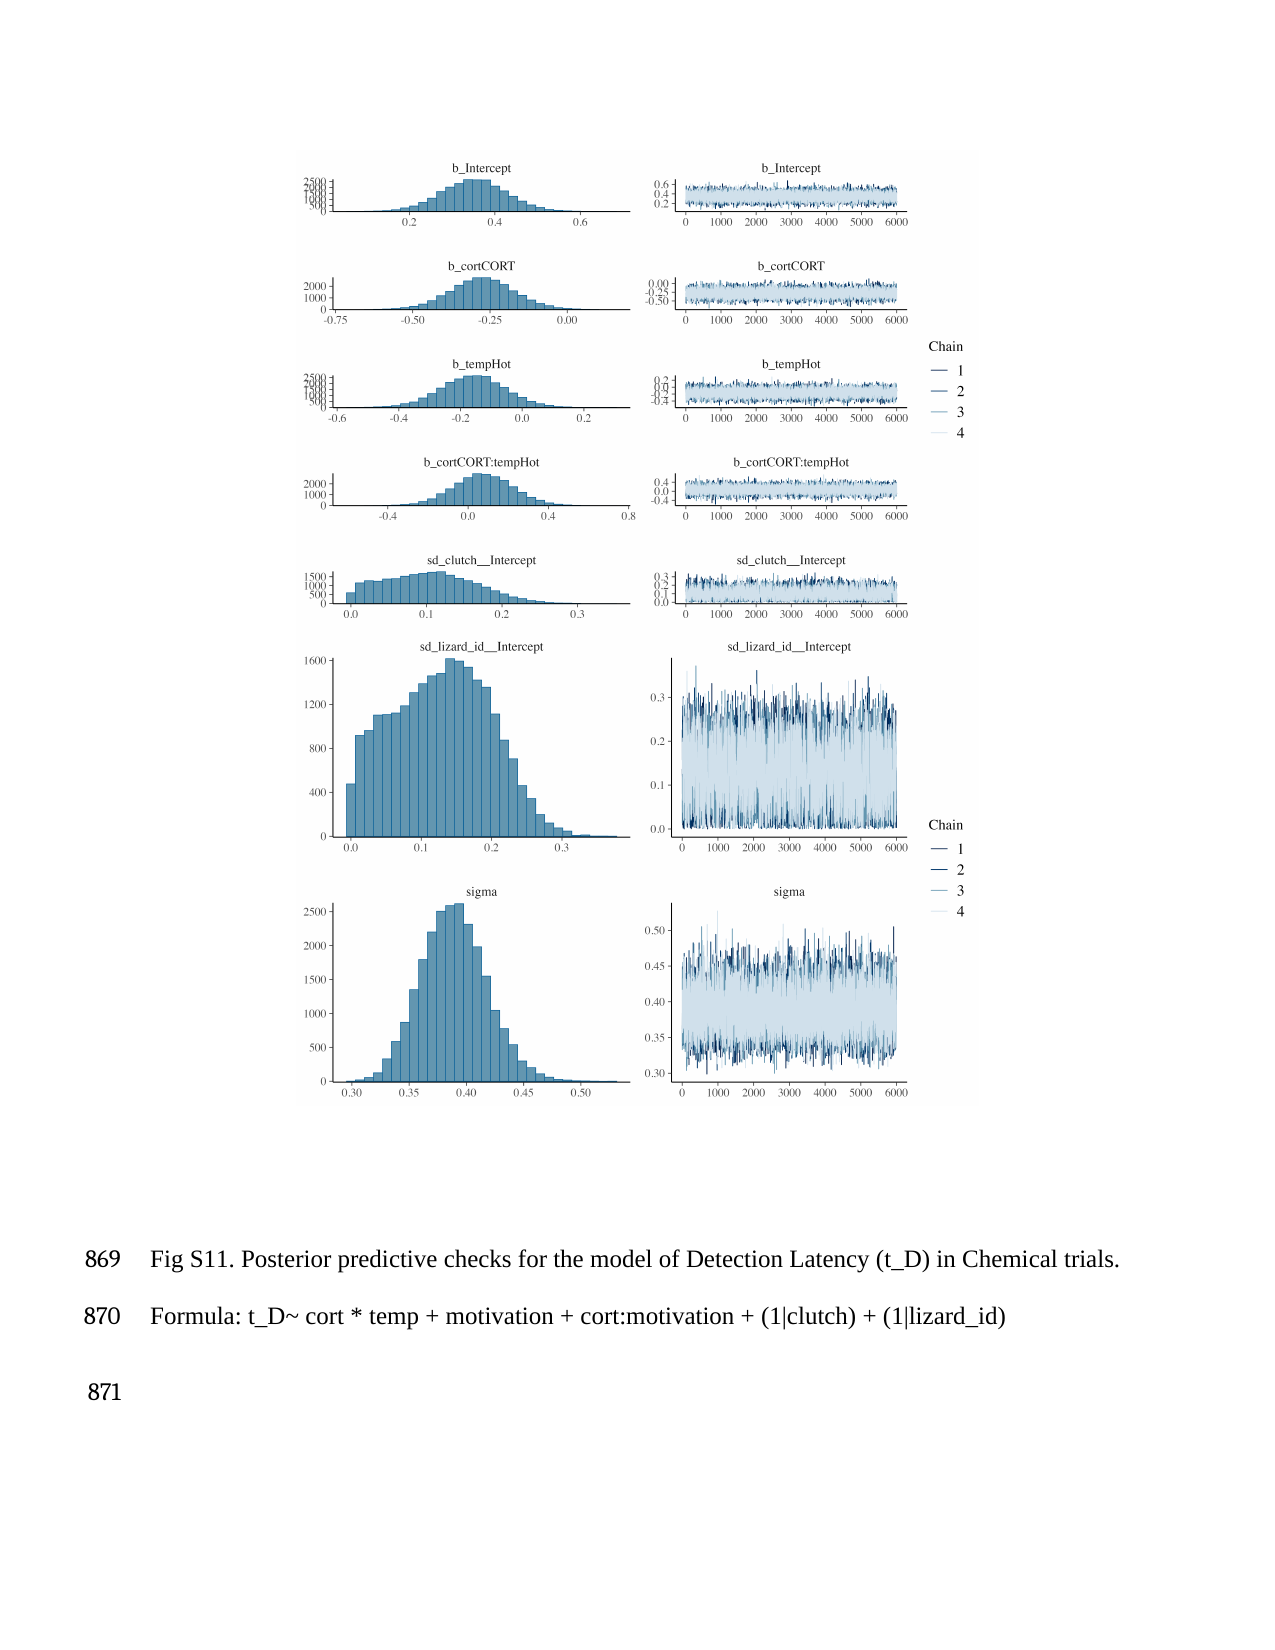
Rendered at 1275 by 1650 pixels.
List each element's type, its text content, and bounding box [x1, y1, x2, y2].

text Fig S11. Posterior predictive checks for the model of Detection Latency (t_D) in Chemical trials. Formula: t_D~ cort * temp + motivation + cort:motivation + (1|clutch) + (1|lizard_id) [150, 1244, 1125, 1330]
picture [296, 150, 979, 1106]
table_header [150, 150, 1125, 1225]
